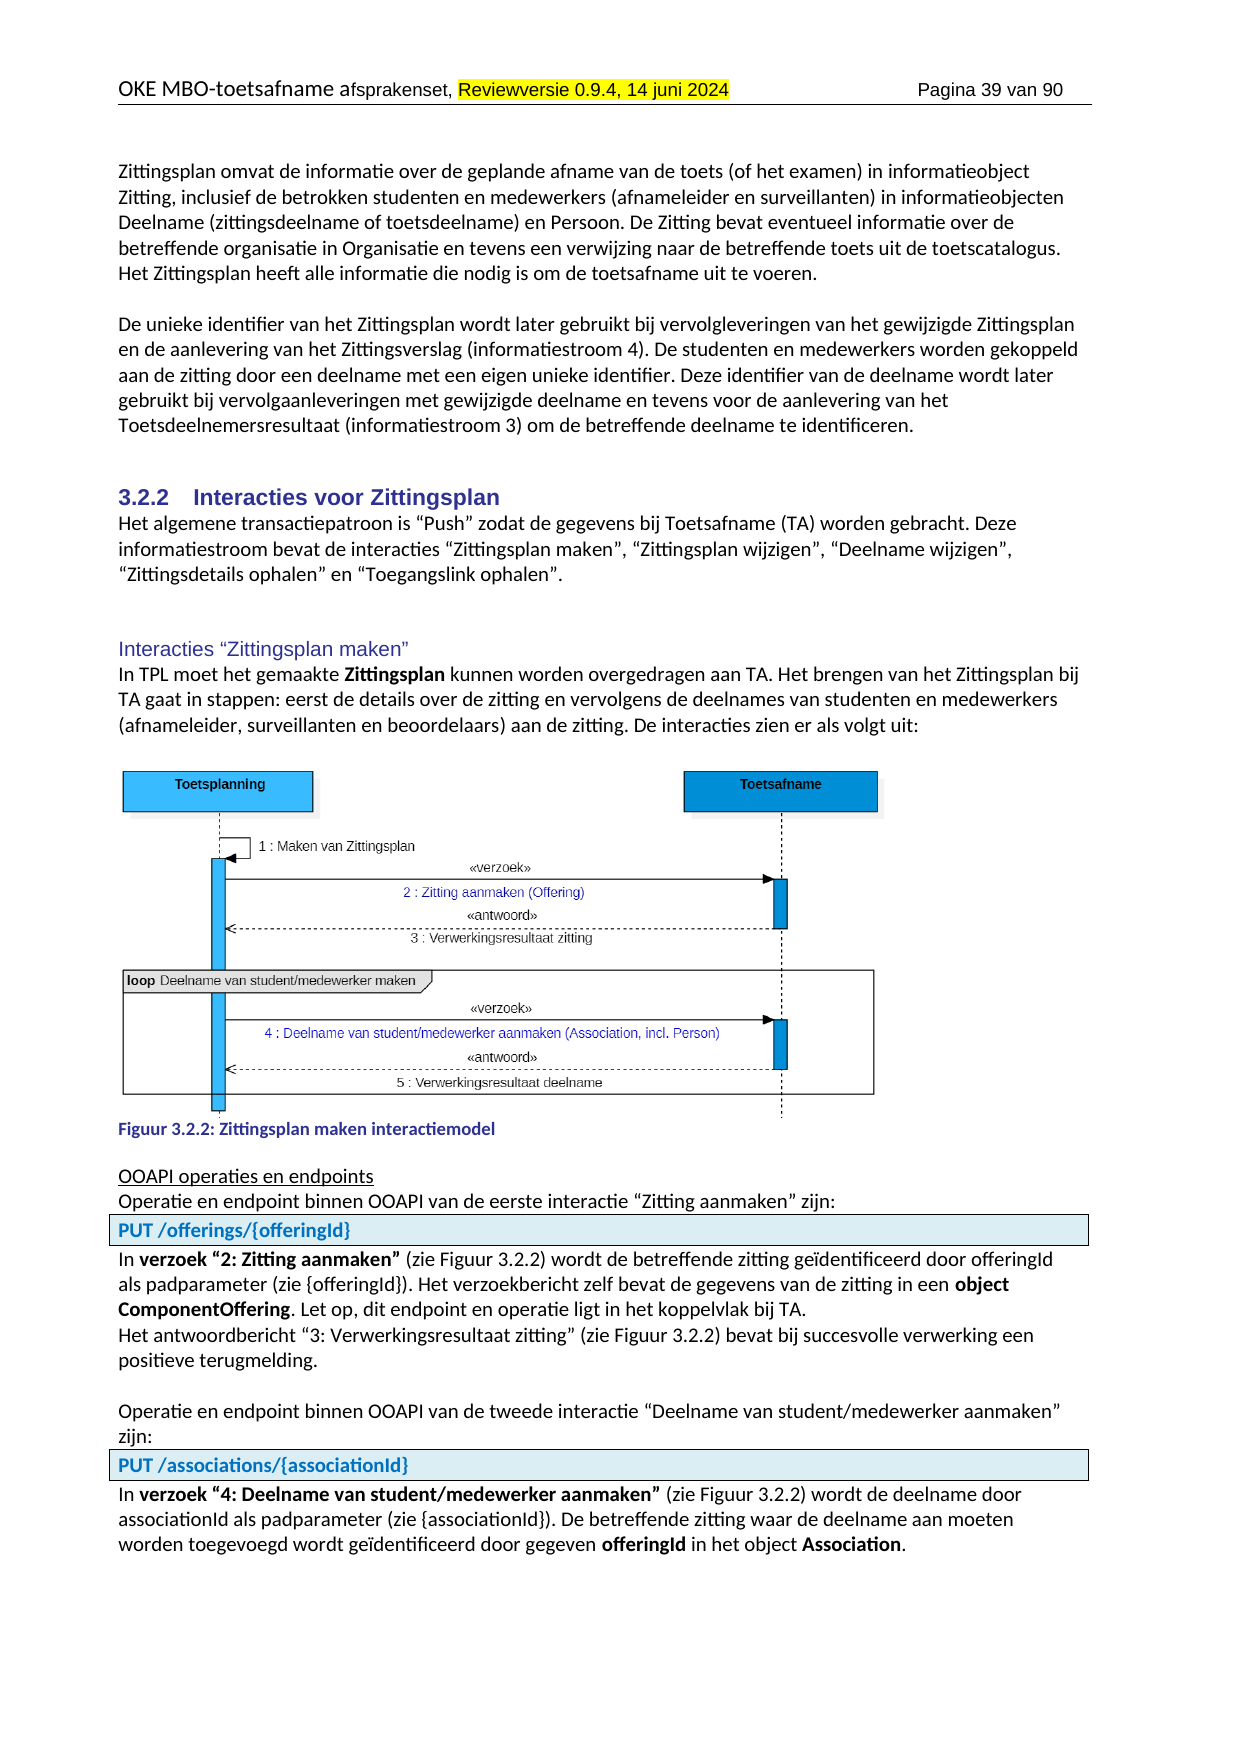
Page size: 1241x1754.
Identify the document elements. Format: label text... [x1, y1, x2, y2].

text PUT /offerings/{offeringId} [110, 1215, 1088, 1245]
text Het algemene transactiepatroon is “Push” zodat de gegevens bij Toetsafname (TA) worden gebracht. Deze informatiestroom bevat de interacties “Zittingsplan maken”, “Zittingsplan wijzigen”, “Deelname wijzigen”, “Zittingsdetails ophalen” en “Toegangslink ophalen”. [118, 511, 1080, 587]
text De unieke identifier van het Zittingsplan wordt later gebruikt bij vervolgleveringen van het gewijzigde Zittingsplan en de aanlevering van het Zittingsverslag (informatiestroom 4). De studenten en medewerkers worden gekoppeld aan de zitting door een deelname met een eigen unieke identifier. Deze identifier van de deelname wordt later gebruikt bij vervolgaanleveringen met gewijzigde deelname en tevens voor de aanlevering van het Toetsdeelnemersresultaat (informatiestroom 3) om de betreffende deelname te identificeren. [118, 311, 1092, 438]
text In TPL moet het gemaakte Zittingsplan kunnen worden overgedragen aan TA. Het brengen van het Zittingsplan bij TA gaat in stappen: eerst de details over de zitting en vervolgens de deelnames van studenten en medewerkers (afnameleider, surveillanten en beoordelaars) aan de zitting. De interacties zien er als volgt uit: [118, 661, 1080, 737]
text Operatie en endpoint binnen OOAPI van de eerste interactie “Zitting aanmaken” zijn: [118, 1189, 1080, 1214]
picture [118, 765, 886, 1118]
text In verzoek “4: Deelname van student/medewerker aanmaken” (zie Figuur 3.2.2) wordt de deelname door associationId als padparameter (zie {associationId}). De betreffende zitting waar de deelname aan moeten worden toegevoegd wordt geïdentificeerd door gegeven offeringId in het object Association. [118, 1481, 1080, 1557]
text Het antwoordbericht “3: Verwerkingsresultaat zitting” (zie Figuur 3.2.2) bevat bij succesvolle verwerking een positieve terugmelding. [118, 1322, 1080, 1373]
text Interacties “Zittingsplan maken” [118, 637, 1092, 661]
text Zittingsplan omvat de informatie over de geplande afname van de toets (of het examen) in informatieobject Zitting, inclusief de betrokken studenten en medewerkers (afnameleider en surveillanten) in informatieobjecten Deelname (zittingsdeelname of toetsdeelname) en Persoon. De Zitting bevat eventueel informatie over de betreffende organisatie in Organisatie en tevens een verwijzing naar de betreffende toets uit de toetscatalogus. Het Zittingsplan heeft alle informatie die nodig is om de toetsafname uit te voeren. [118, 158, 1092, 286]
text PUT /associations/{associationId} [110, 1450, 1088, 1480]
subtitle 3.2.2 Interacties voor Zittingsplan [118, 484, 1092, 511]
text OOAPI operaties en endpoints [118, 1163, 1080, 1189]
text Figuur 3.2.2: Zittingsplan maken interactiemodel [118, 1117, 1152, 1140]
text Operatie en endpoint binnen OOAPI van de tweede interactie “Deelname van student/medewerker aanmaken” zijn: [118, 1398, 1080, 1449]
text In verzoek “2: Zitting aanmaken” (zie Figuur 3.2.2) wordt de betreffende zitting geïdentificeerd door offeringId als padparameter (zie {offeringId}). Het verzoekbericht zelf bevat de gegevens van de zitting in een object ComponentOffering. Let op, dit endpoint en operatie ligt in het koppelvlak bij TA. [118, 1246, 1080, 1322]
